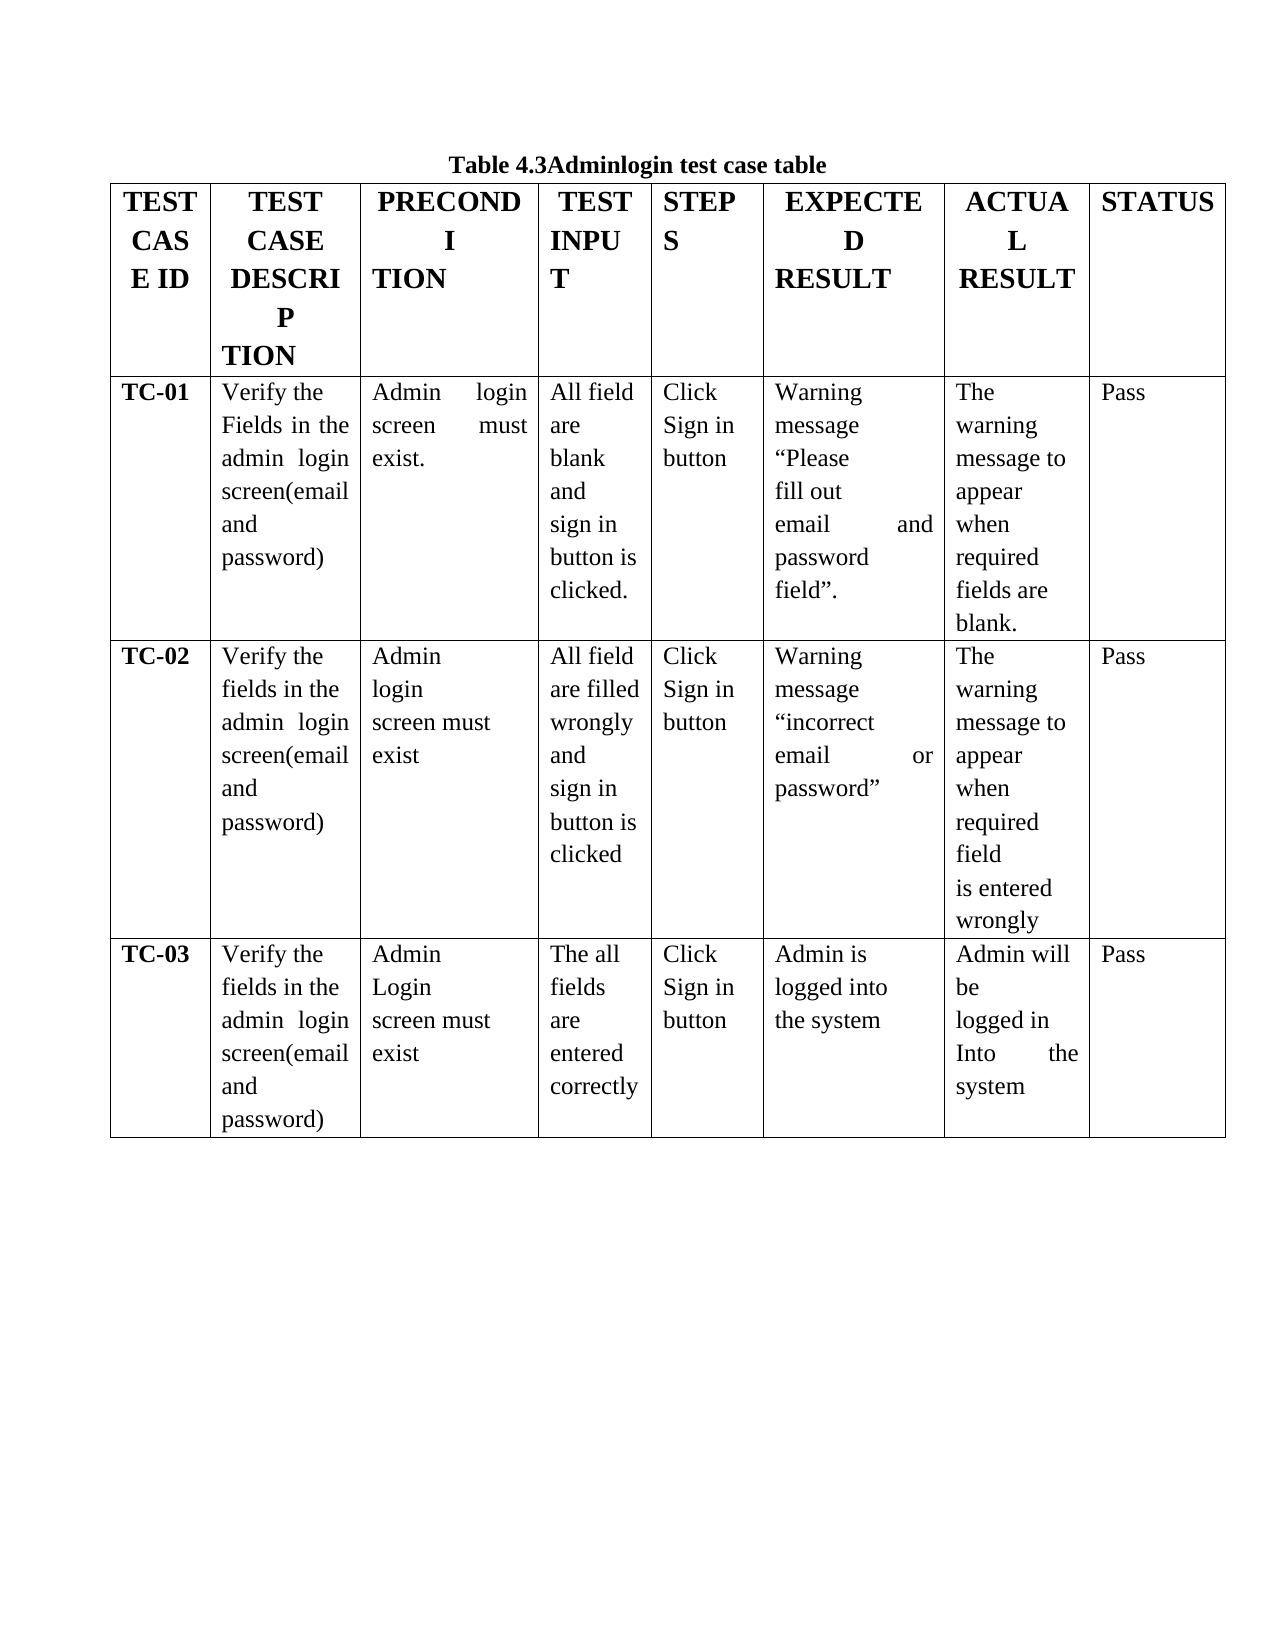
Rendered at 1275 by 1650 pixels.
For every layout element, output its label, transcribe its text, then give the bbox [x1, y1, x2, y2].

table_cell TC-01 [111, 377, 210, 640]
table_header TEST CASE ID [111, 184, 210, 376]
table_cell Pass [1090, 377, 1225, 640]
table_cell The warning message to appear when required fields are blank. [945, 377, 1089, 640]
table_cell Warning message “incorrect email or password” [764, 641, 944, 938]
table_header STATUS [1090, 184, 1225, 376]
table_cell Click Sign in button [652, 641, 763, 938]
table_cell The warning message to appear when required field is entered wrongly [945, 641, 1089, 938]
table_header EXPECTED RESULT [764, 184, 944, 376]
text Table 4.3Adminlogin test case table [150, 150, 1125, 179]
table_cell Verify the fields in the admin login screen(email and password) [211, 641, 360, 938]
table_cell Admin login screen must exist. [361, 377, 538, 640]
table_cell Verify the fields in the admin login screen(email and password) [211, 939, 360, 1137]
table_cell The all fields are entered correctly [539, 939, 651, 1137]
table_cell Warning message “Please fill out email and password field”. [764, 377, 944, 640]
table_cell TC-03 [111, 939, 210, 1137]
table_cell Pass [1090, 939, 1225, 1137]
table_header TEST CASE DESCRIP TION [211, 184, 360, 376]
table_cell Admin Login screen must exist [361, 939, 538, 1137]
table_cell Verify the Fields in the admin login screen(email and password) [211, 377, 360, 640]
table_header STEPS [652, 184, 763, 376]
table_cell All field are filled wrongly and sign in button is clicked [539, 641, 651, 938]
table_cell Click Sign in button [652, 939, 763, 1137]
table_header ACTUAL RESULT [945, 184, 1089, 376]
table_cell Click Sign in button [652, 377, 763, 640]
table_cell Admin login screen must exist [361, 641, 538, 938]
table_cell Admin will be logged in Into the system [945, 939, 1089, 1137]
table_cell All field are blank and sign in button is clicked. [539, 377, 651, 640]
table_header PRECONDI TION [361, 184, 538, 376]
table_cell TC-02 [111, 641, 210, 938]
table_cell Admin is logged into the system [764, 939, 944, 1137]
table_cell Pass [1090, 641, 1225, 938]
table_header TEST INPUT [539, 184, 651, 376]
